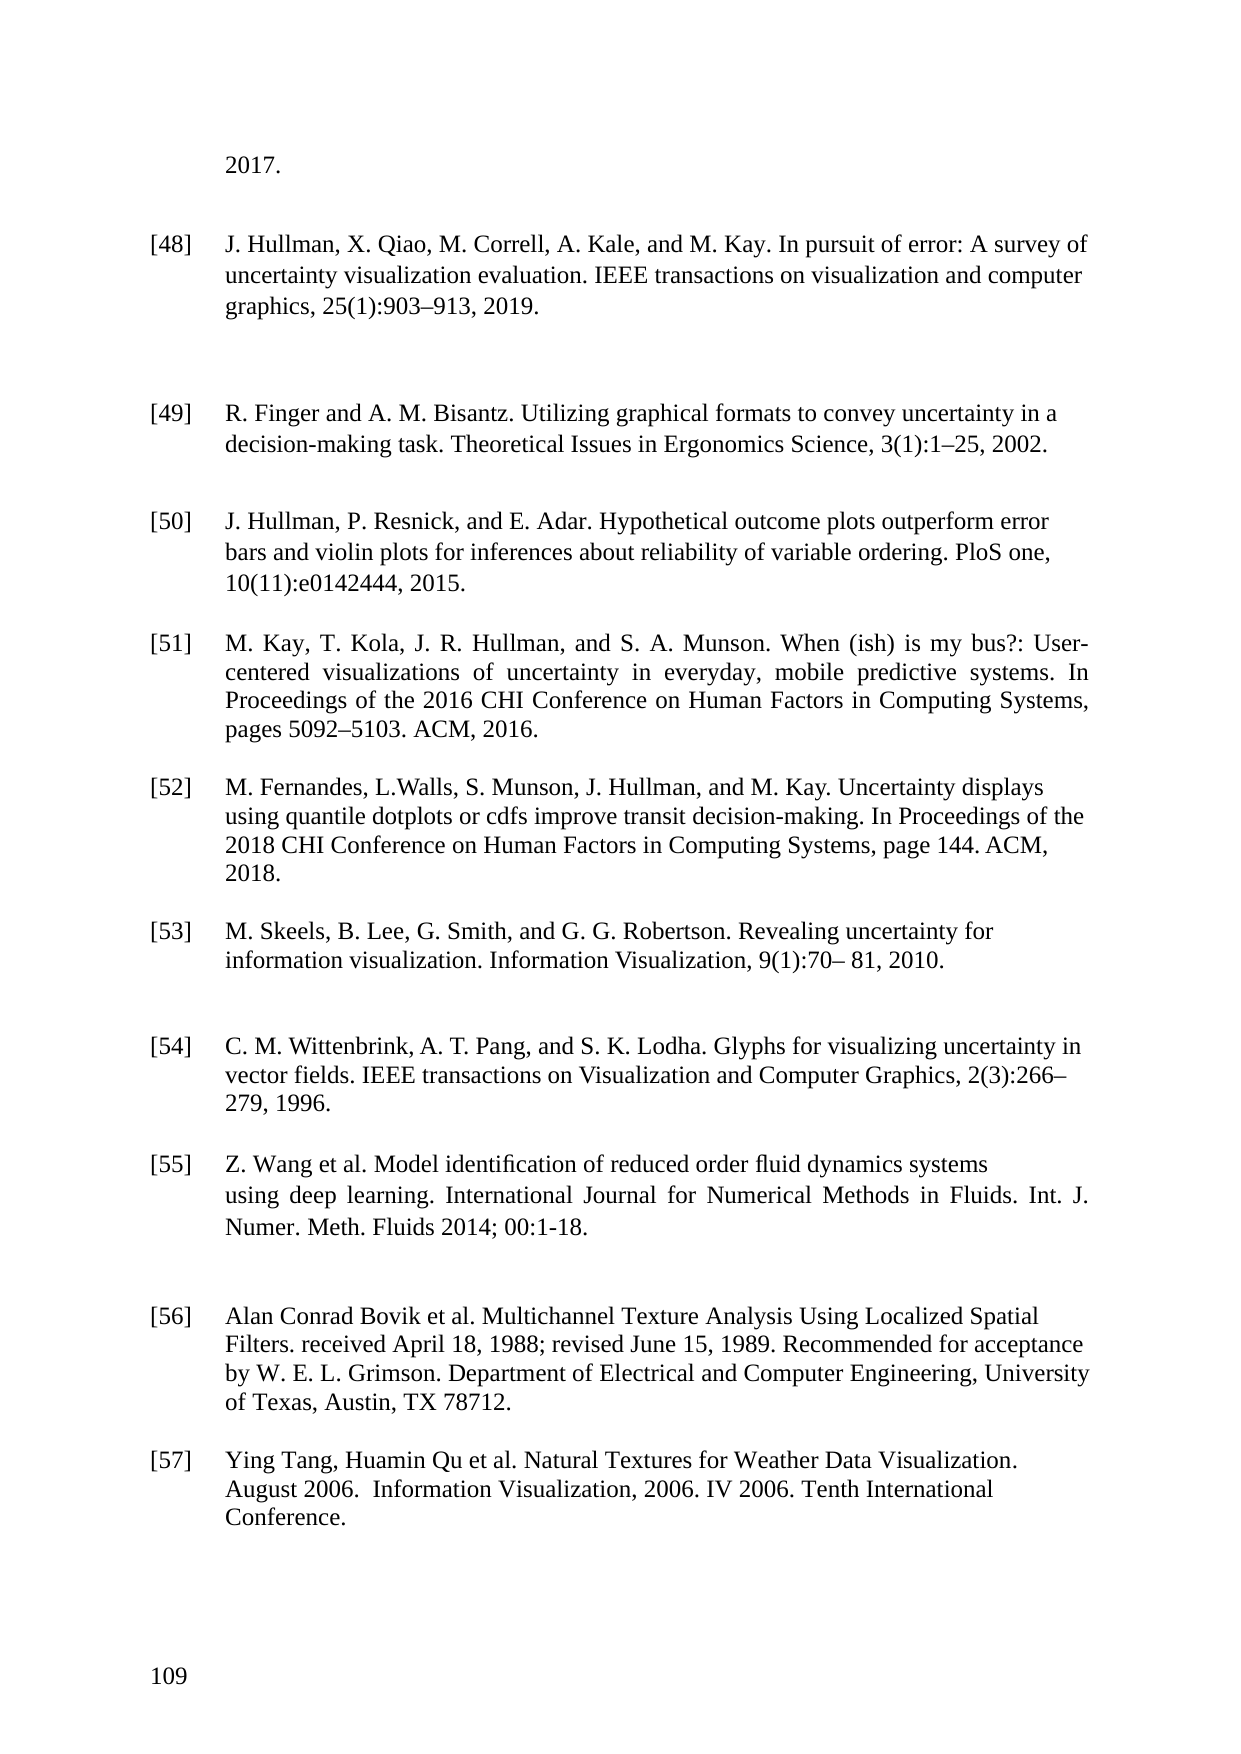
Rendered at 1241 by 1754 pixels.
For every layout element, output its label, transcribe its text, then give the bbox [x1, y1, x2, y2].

text [57] Ying Tang, Huamin Qu et al. Natural Textures for Weather Data Visualization. August 2006. Information Visualization, 2006. IV 2006. Tenth International Conference. [150, 1445, 1090, 1531]
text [150, 150, 1090, 210]
text [55] Z. Wang et al. Model identiﬁcation of reduced order [150, 1146, 1090, 1180]
text using deep learning. International Journal for Numerical Methods in Fluids. Int. J. Numer. [225, 1180, 1090, 1243]
text [50] J. Hullman, P. Resnick, and E. Adar. Hypothetical outcome plots outperform error bars and violin plots for inferences about reliability of variable ordering. PloS one, 10(11):e0142444, 2015. [150, 506, 1090, 597]
text [51] M. Kay, T. Kola, J. R. Hullman, and S. A. Munson. When (ish) is my bus?: User-centered visualizations of uncertainty in everyday, mobile predictive systems. In Proceedings of the 2016 CHI Conference on Human Factors in Computing Systems, pages 5092–5103. ACM, 2016. [150, 628, 1090, 743]
text [56] Alan Conrad Bovik et al. Multichannel Texture Analysis Using Localized Spatial Filters. received April 18, 1988; revised June 15, 1989. Recommended for acceptance by W. E. L. Grimson. Department of Electrical and Computer Engineering, University of Texas, Austin, TX 78712. [150, 1301, 1090, 1416]
text [48] J. Hullman, X. Qiao, M. Correll, A. Kale, and M. Kay. In pursuit of error: A survey of uncertainty visualization evaluation. IEEE transactions on visualization and computer graphics, 25(1):903–913, 2019. [150, 229, 1090, 351]
subtitle [54] C. M. Wittenbrink, A. T. Pang, and S. K. Lodha. Glyphs for visualizing uncertainty in vector fields. IEEE transactions on Visualization and Computer Graphics, 2(3):266–279, 1996. [150, 1031, 1090, 1117]
text [49] R. Finger and A. M. Bisantz. Utilizing graphical formats to convey uncertainty in a decision-making task. Theoretical Issues in Ergonomics Science, 3(1):1–25, 2002. [150, 398, 1090, 458]
subtitle [53] M. Skeels, B. Lee, G. Smith, and G. G. Robertson. Revealing uncertainty for information visualization. Information Visualization, 9(1):70– 81, 2010. [150, 916, 1090, 1031]
subtitle [52] M. Fernandes, L.Walls, S. Munson, J. Hullman, and M. Kay. Uncertainty displays using quantile dotplots or cdfs improve transit decision-making. In Proceedings of the 2018 CHI Conference on Human Factors in Computing Systems, page 144. ACM, 2018. [150, 772, 1090, 887]
